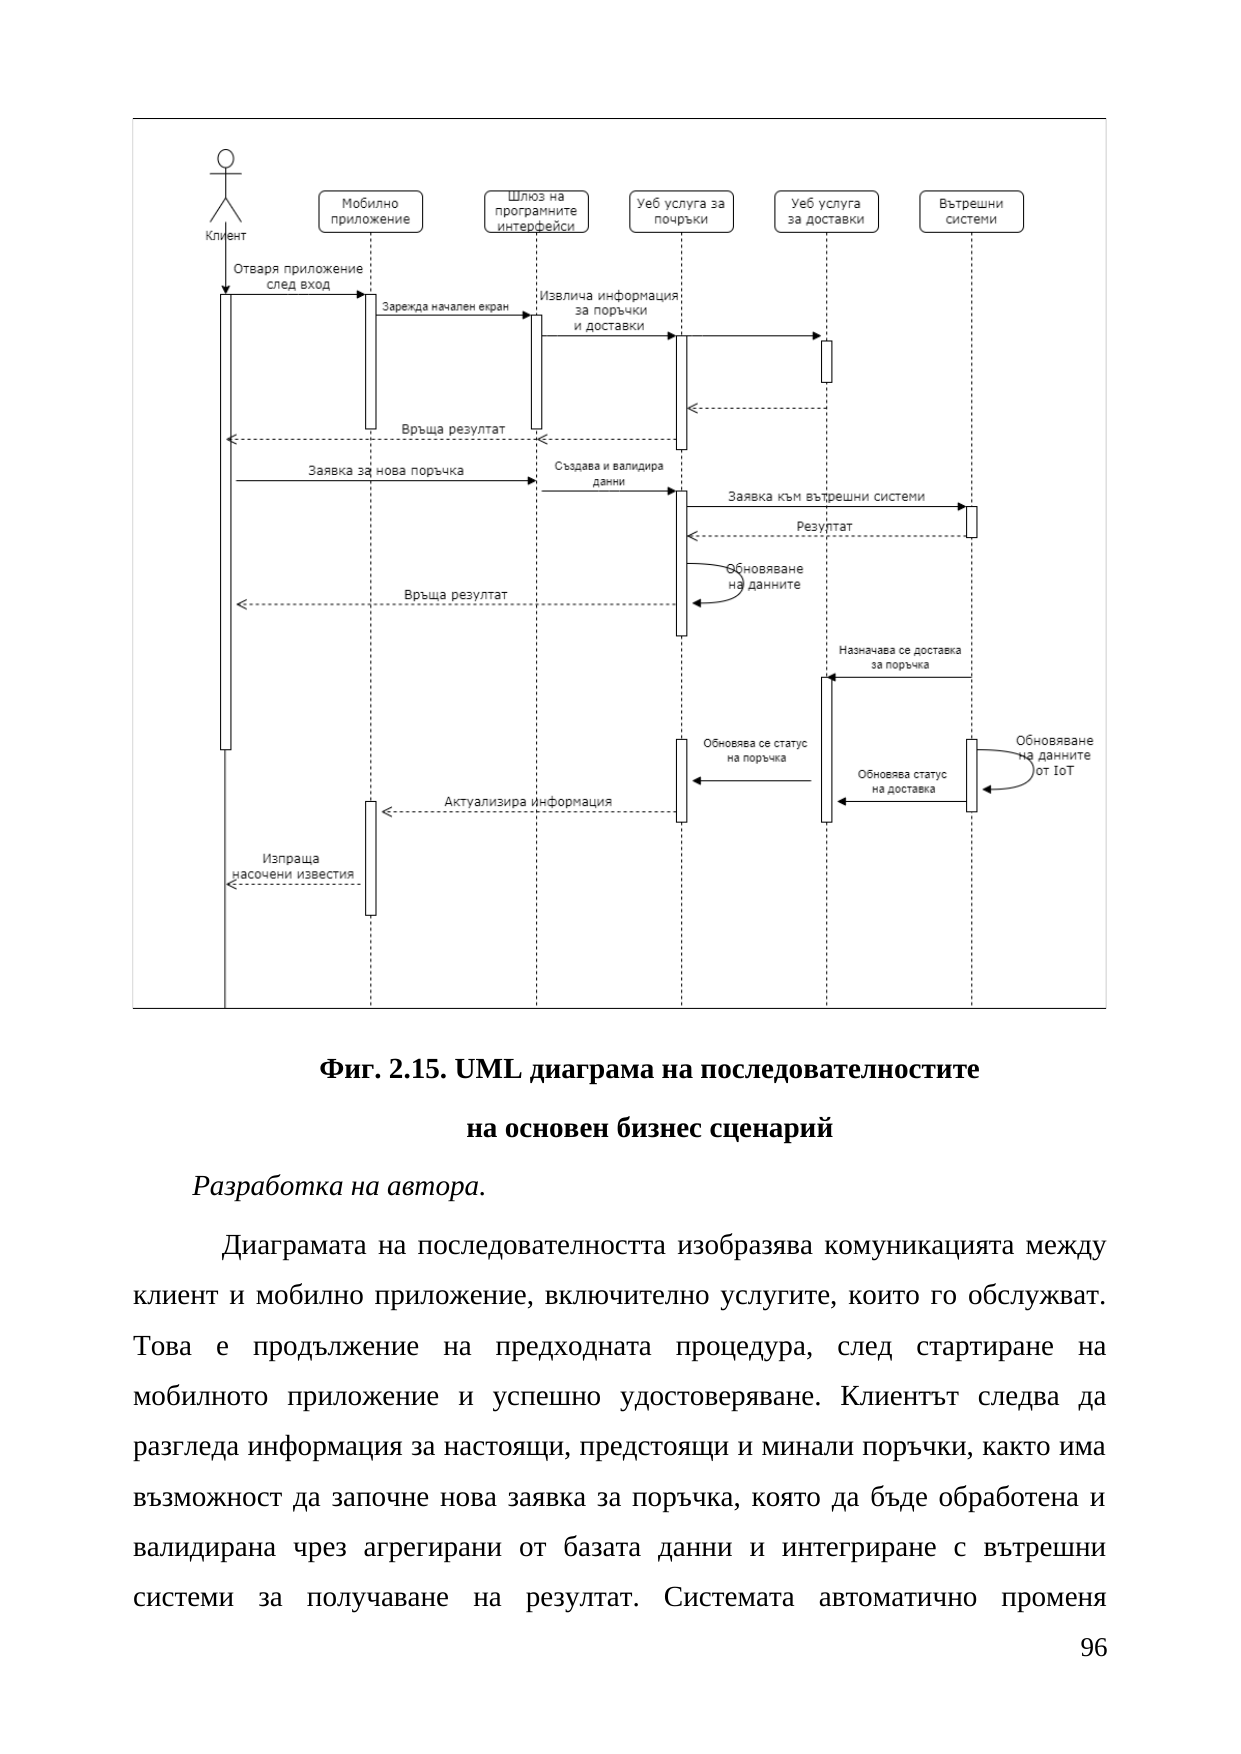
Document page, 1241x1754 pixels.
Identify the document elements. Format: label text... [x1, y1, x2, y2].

picture [132, 118, 1107, 1010]
title Фиг. 2.15. UML диаграма на последователностите [133, 1051, 1107, 1085]
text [133, 1227, 1107, 1613]
title Разработка на автора. [133, 1168, 1107, 1202]
title на основен бизнес сценарий [133, 1110, 1107, 1143]
